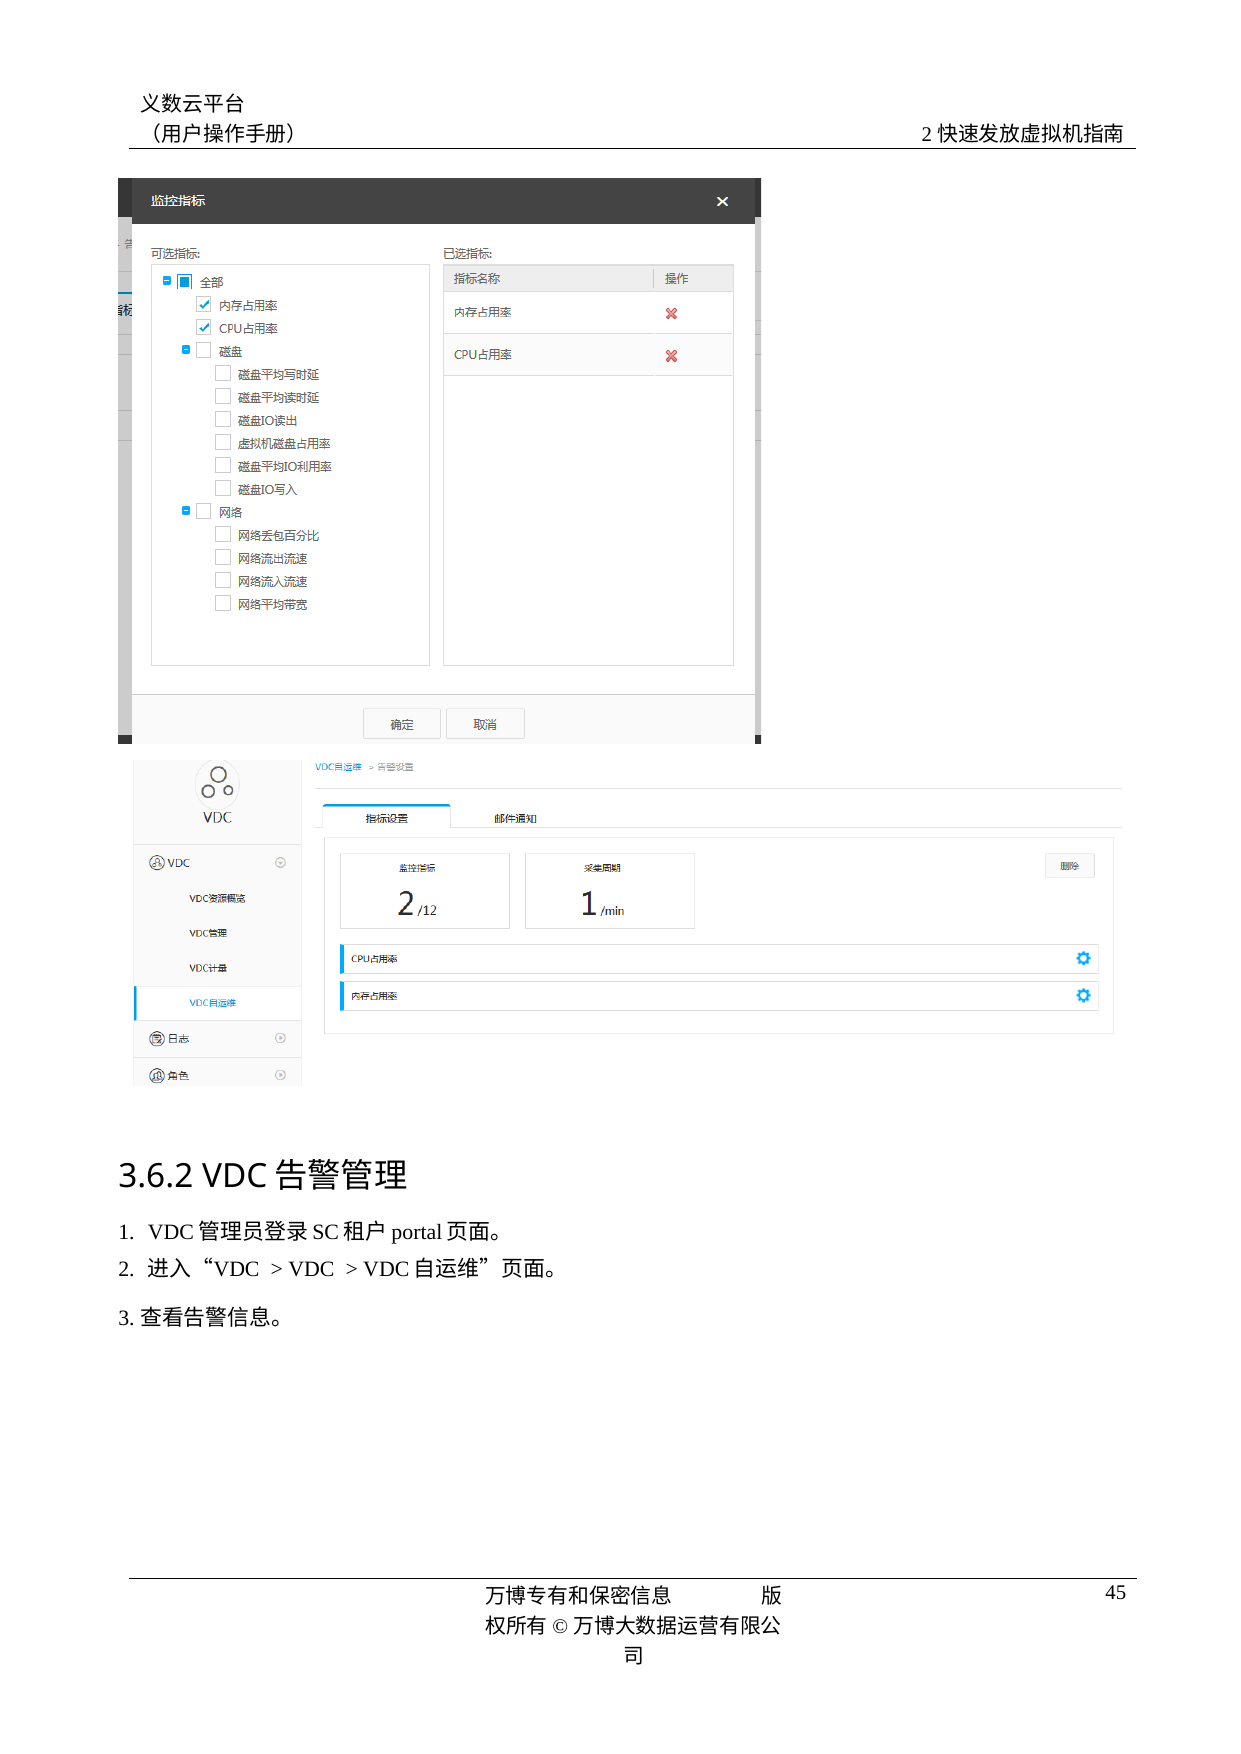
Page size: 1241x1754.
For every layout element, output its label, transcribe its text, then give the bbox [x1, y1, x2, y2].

subtitle VDC告警管理 [118, 1149, 1122, 1197]
picture [118, 178, 762, 744]
list VDC管理员登录SC租户portal页面。 [118, 1214, 1122, 1246]
list 进入“VDC > VDC > VDC自运维”页面。 [118, 1251, 1122, 1283]
text 3. 查看告警信息。 [118, 1300, 1122, 1331]
picture [118, 760, 1123, 1086]
